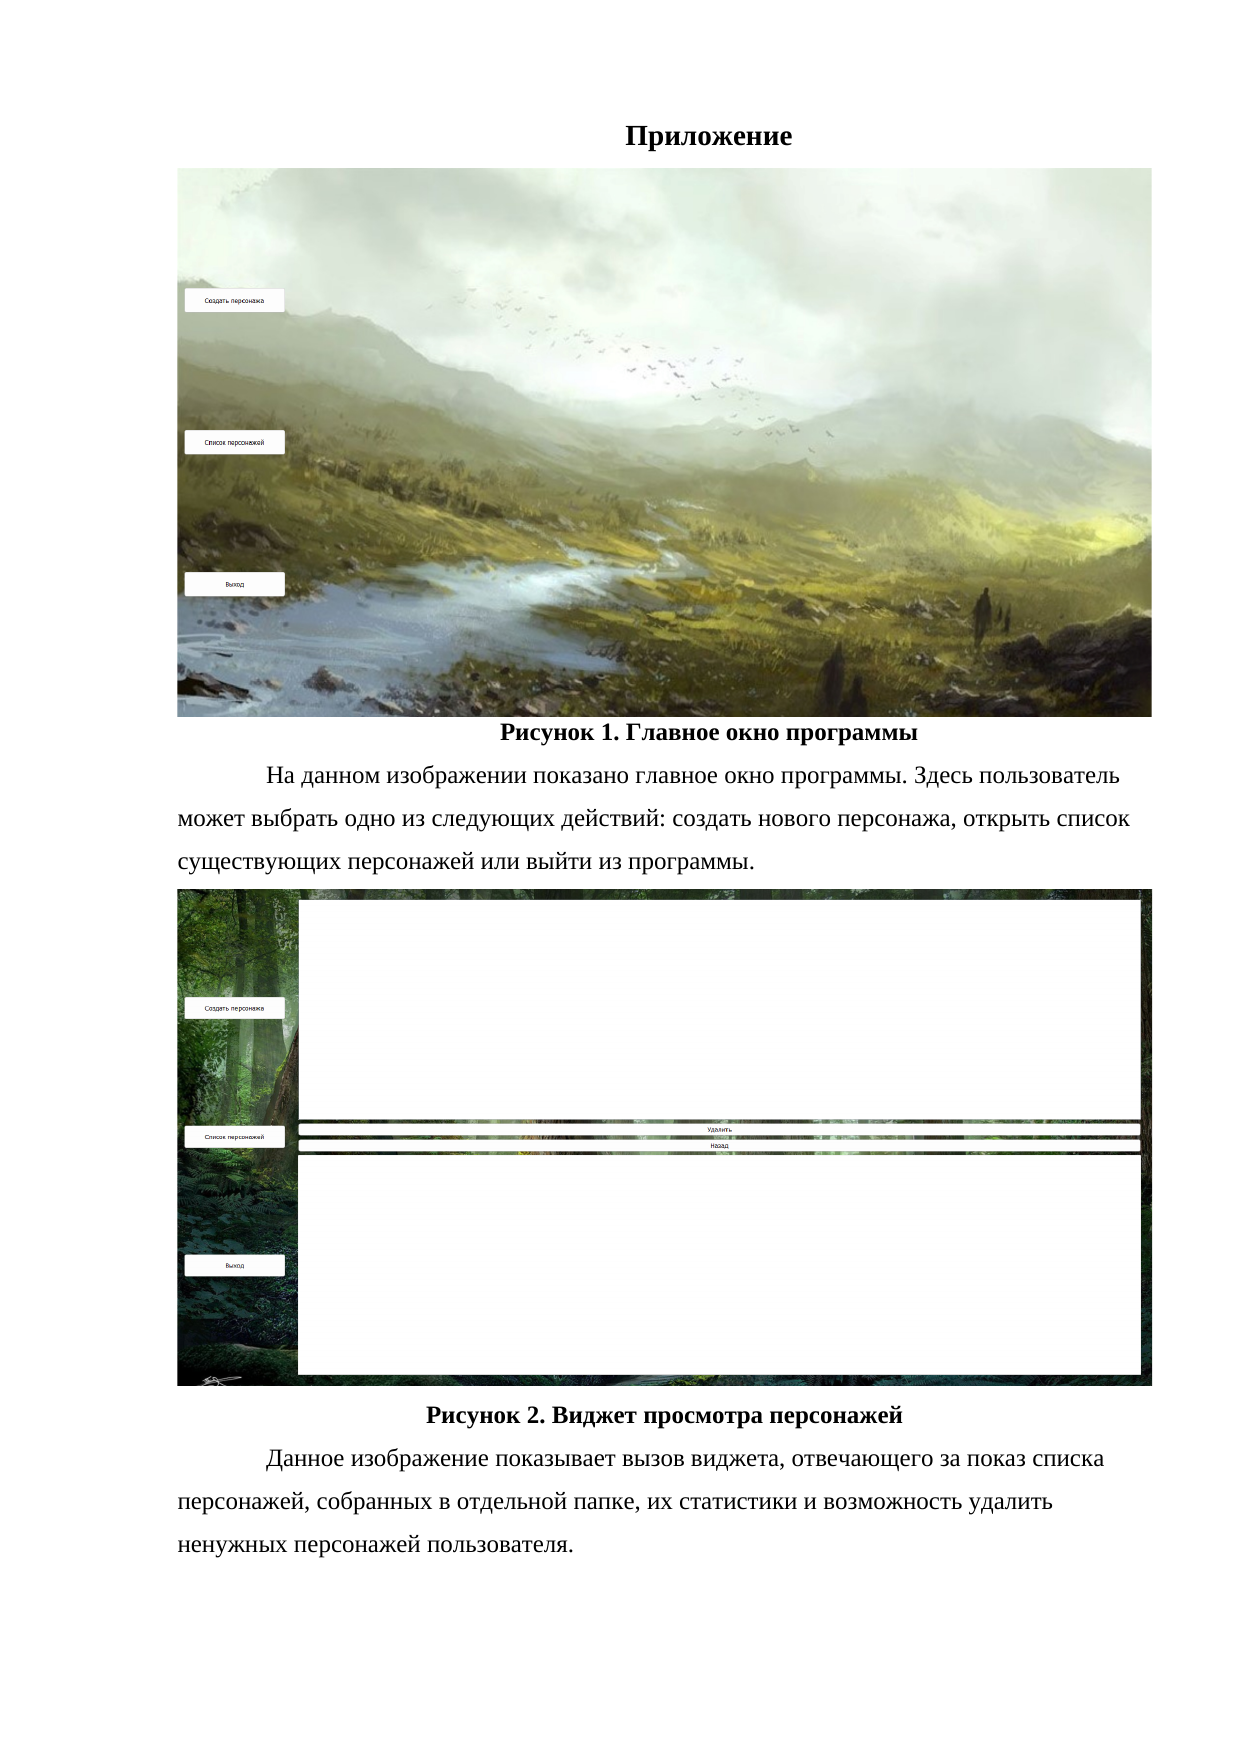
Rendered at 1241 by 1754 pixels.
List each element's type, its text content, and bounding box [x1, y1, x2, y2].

picture [177, 168, 1152, 717]
picture [177, 889, 1153, 1386]
text Рисунок 2. Виджет просмотра персонажей [177, 1386, 1152, 1428]
text Данное изображение показывает вызов виджета, отвечающего за показ списка персонажей, собранных в отдельной папке, их статистики и возможность удалить ненужных персонажей пользователя. [177, 1443, 1152, 1558]
text Приложение [177, 118, 1152, 152]
text Рисунок 1. Главное окно программы [177, 717, 1152, 745]
text На данном изображении показано главное окно программы. Здесь пользователь может выбрать одно из следующих действий: создать нового персонажа, открыть список существующих персонажей или выйти из программы. [177, 760, 1152, 875]
